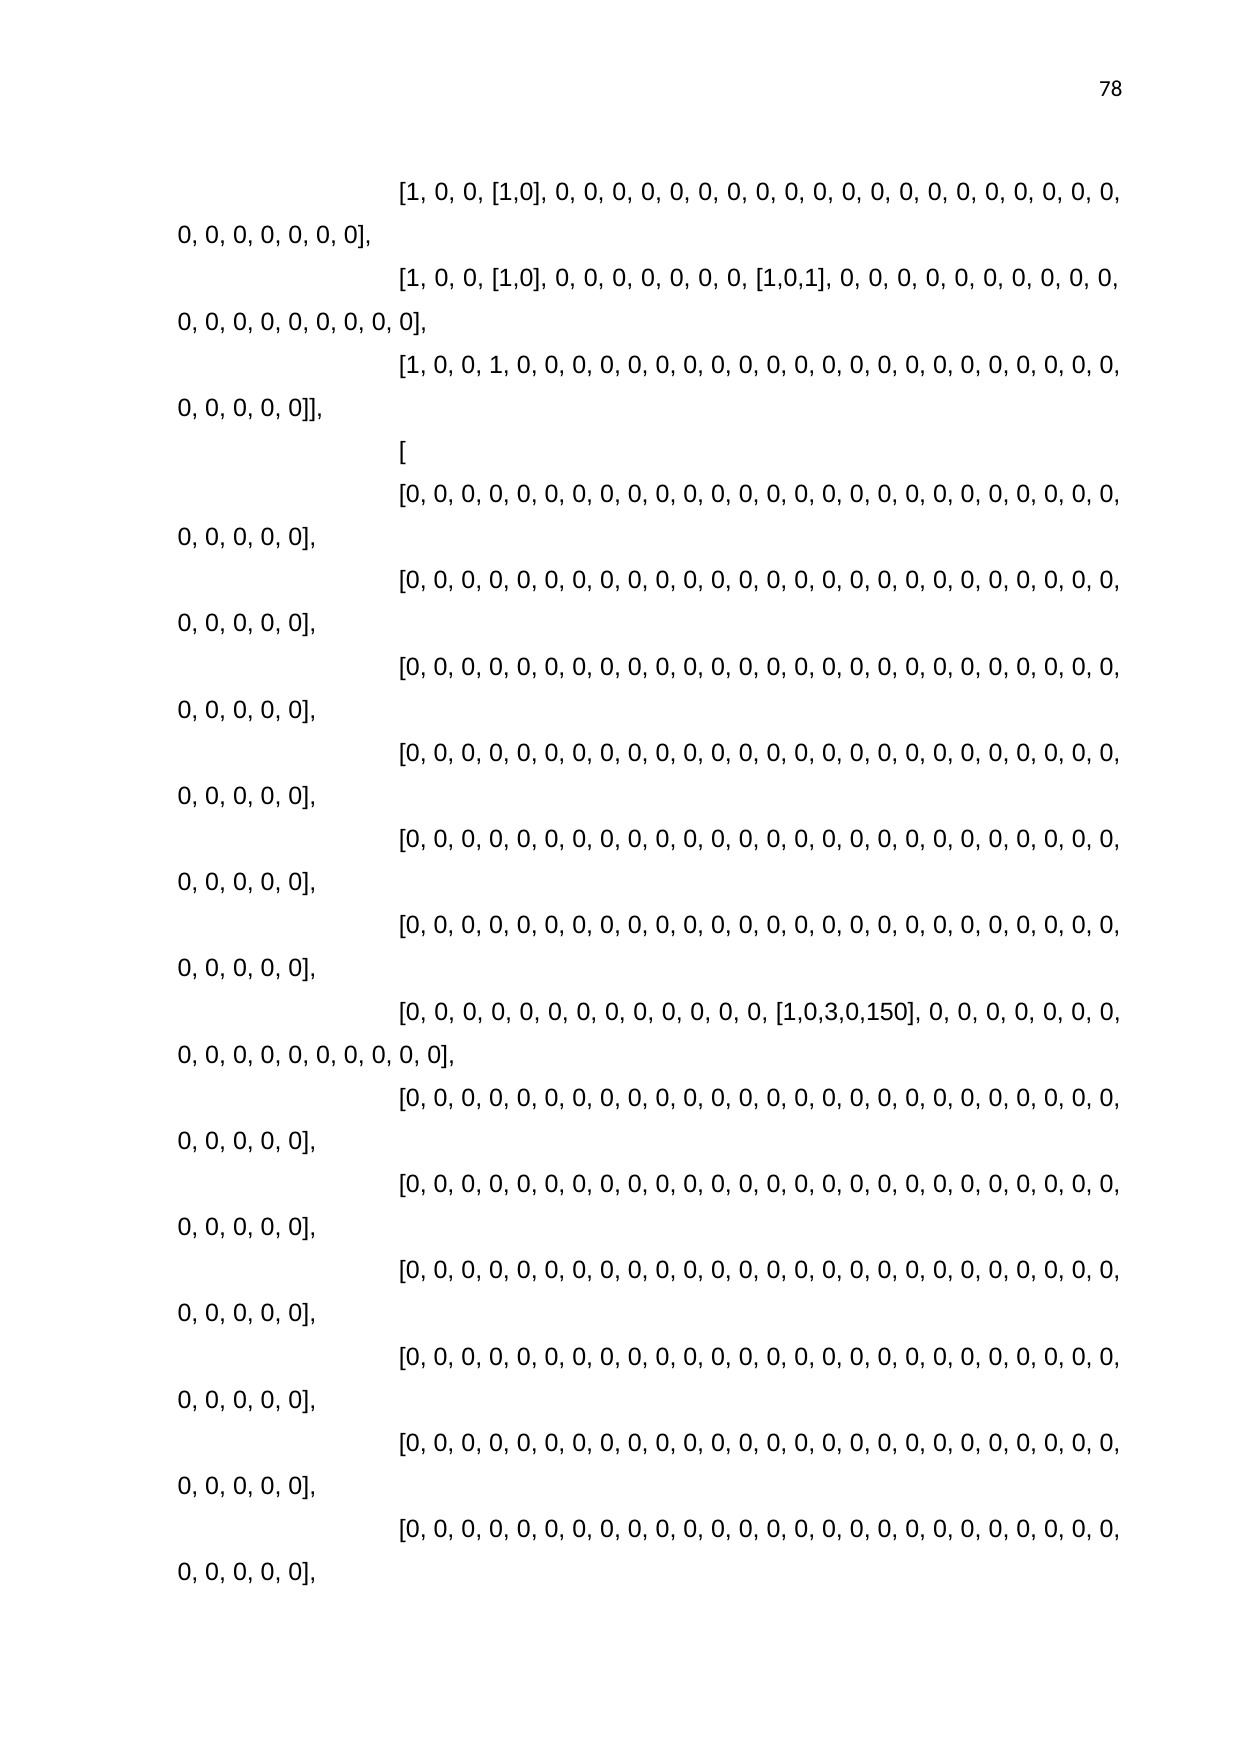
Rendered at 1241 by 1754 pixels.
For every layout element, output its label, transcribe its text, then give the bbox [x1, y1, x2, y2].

text [0, 0, 0, 0, 0, 0, 0, 0, 0, 0, 0, 0, 0, 0, 0, 0, 0, 0, 0, 0, 0, 0, 0, 0, 0, 0, 0, 0, 0, 0, 0], [177, 1514, 1122, 1586]
text [1, 0, 0, [1,0], 0, 0, 0, 0, 0, 0, 0, [1,0,1], 0, 0, 0, 0, 0, 0, 0, 0, 0, 0, 0, 0, 0, 0, 0, 0, 0, 0, 0], [177, 263, 1122, 335]
text [0, 0, 0, 0, 0, 0, 0, 0, 0, 0, 0, 0, 0, 0, 0, 0, 0, 0, 0, 0, 0, 0, 0, 0, 0, 0, 0, 0, 0, 0, 0], [177, 652, 1122, 723]
text [0, 0, 0, 0, 0, 0, 0, 0, 0, 0, 0, 0, 0, 0, 0, 0, 0, 0, 0, 0, 0, 0, 0, 0, 0, 0, 0, 0, 0, 0, 0], [177, 738, 1122, 810]
text [0, 0, 0, 0, 0, 0, 0, 0, 0, 0, 0, 0, 0, 0, 0, 0, 0, 0, 0, 0, 0, 0, 0, 0, 0, 0, 0, 0, 0, 0, 0], [177, 1169, 1122, 1241]
text [1, 0, 0, 1, 0, 0, 0, 0, 0, 0, 0, 0, 0, 0, 0, 0, 0, 0, 0, 0, 0, 0, 0, 0, 0, 0, 0, 0, 0, 0, 0]], [177, 350, 1122, 422]
text [0, 0, 0, 0, 0, 0, 0, 0, 0, 0, 0, 0, 0, [1,0,3,0,150], 0, 0, 0, 0, 0, 0, 0, 0, 0, 0, 0, 0, 0, 0, 0, 0, 0], [177, 997, 1122, 1068]
text [0, 0, 0, 0, 0, 0, 0, 0, 0, 0, 0, 0, 0, 0, 0, 0, 0, 0, 0, 0, 0, 0, 0, 0, 0, 0, 0, 0, 0, 0, 0], [177, 565, 1122, 637]
text [0, 0, 0, 0, 0, 0, 0, 0, 0, 0, 0, 0, 0, 0, 0, 0, 0, 0, 0, 0, 0, 0, 0, 0, 0, 0, 0, 0, 0, 0, 0], [177, 1342, 1122, 1413]
text [0, 0, 0, 0, 0, 0, 0, 0, 0, 0, 0, 0, 0, 0, 0, 0, 0, 0, 0, 0, 0, 0, 0, 0, 0, 0, 0, 0, 0, 0, 0], [177, 824, 1122, 896]
text [1, 0, 0, [1,0], 0, 0, 0, 0, 0, 0, 0, 0, 0, 0, 0, 0, 0, 0, 0, 0, 0, 0, 0, 0, 0, 0, 0, 0, 0, 0, 0], [177, 177, 1122, 249]
text [ [177, 436, 1122, 465]
text [0, 0, 0, 0, 0, 0, 0, 0, 0, 0, 0, 0, 0, 0, 0, 0, 0, 0, 0, 0, 0, 0, 0, 0, 0, 0, 0, 0, 0, 0, 0], [177, 1428, 1122, 1500]
text [0, 0, 0, 0, 0, 0, 0, 0, 0, 0, 0, 0, 0, 0, 0, 0, 0, 0, 0, 0, 0, 0, 0, 0, 0, 0, 0, 0, 0, 0, 0], [177, 910, 1122, 982]
text [0, 0, 0, 0, 0, 0, 0, 0, 0, 0, 0, 0, 0, 0, 0, 0, 0, 0, 0, 0, 0, 0, 0, 0, 0, 0, 0, 0, 0, 0, 0], [177, 1255, 1122, 1327]
text [0, 0, 0, 0, 0, 0, 0, 0, 0, 0, 0, 0, 0, 0, 0, 0, 0, 0, 0, 0, 0, 0, 0, 0, 0, 0, 0, 0, 0, 0, 0], [177, 479, 1122, 551]
text [0, 0, 0, 0, 0, 0, 0, 0, 0, 0, 0, 0, 0, 0, 0, 0, 0, 0, 0, 0, 0, 0, 0, 0, 0, 0, 0, 0, 0, 0, 0], [177, 1083, 1122, 1155]
